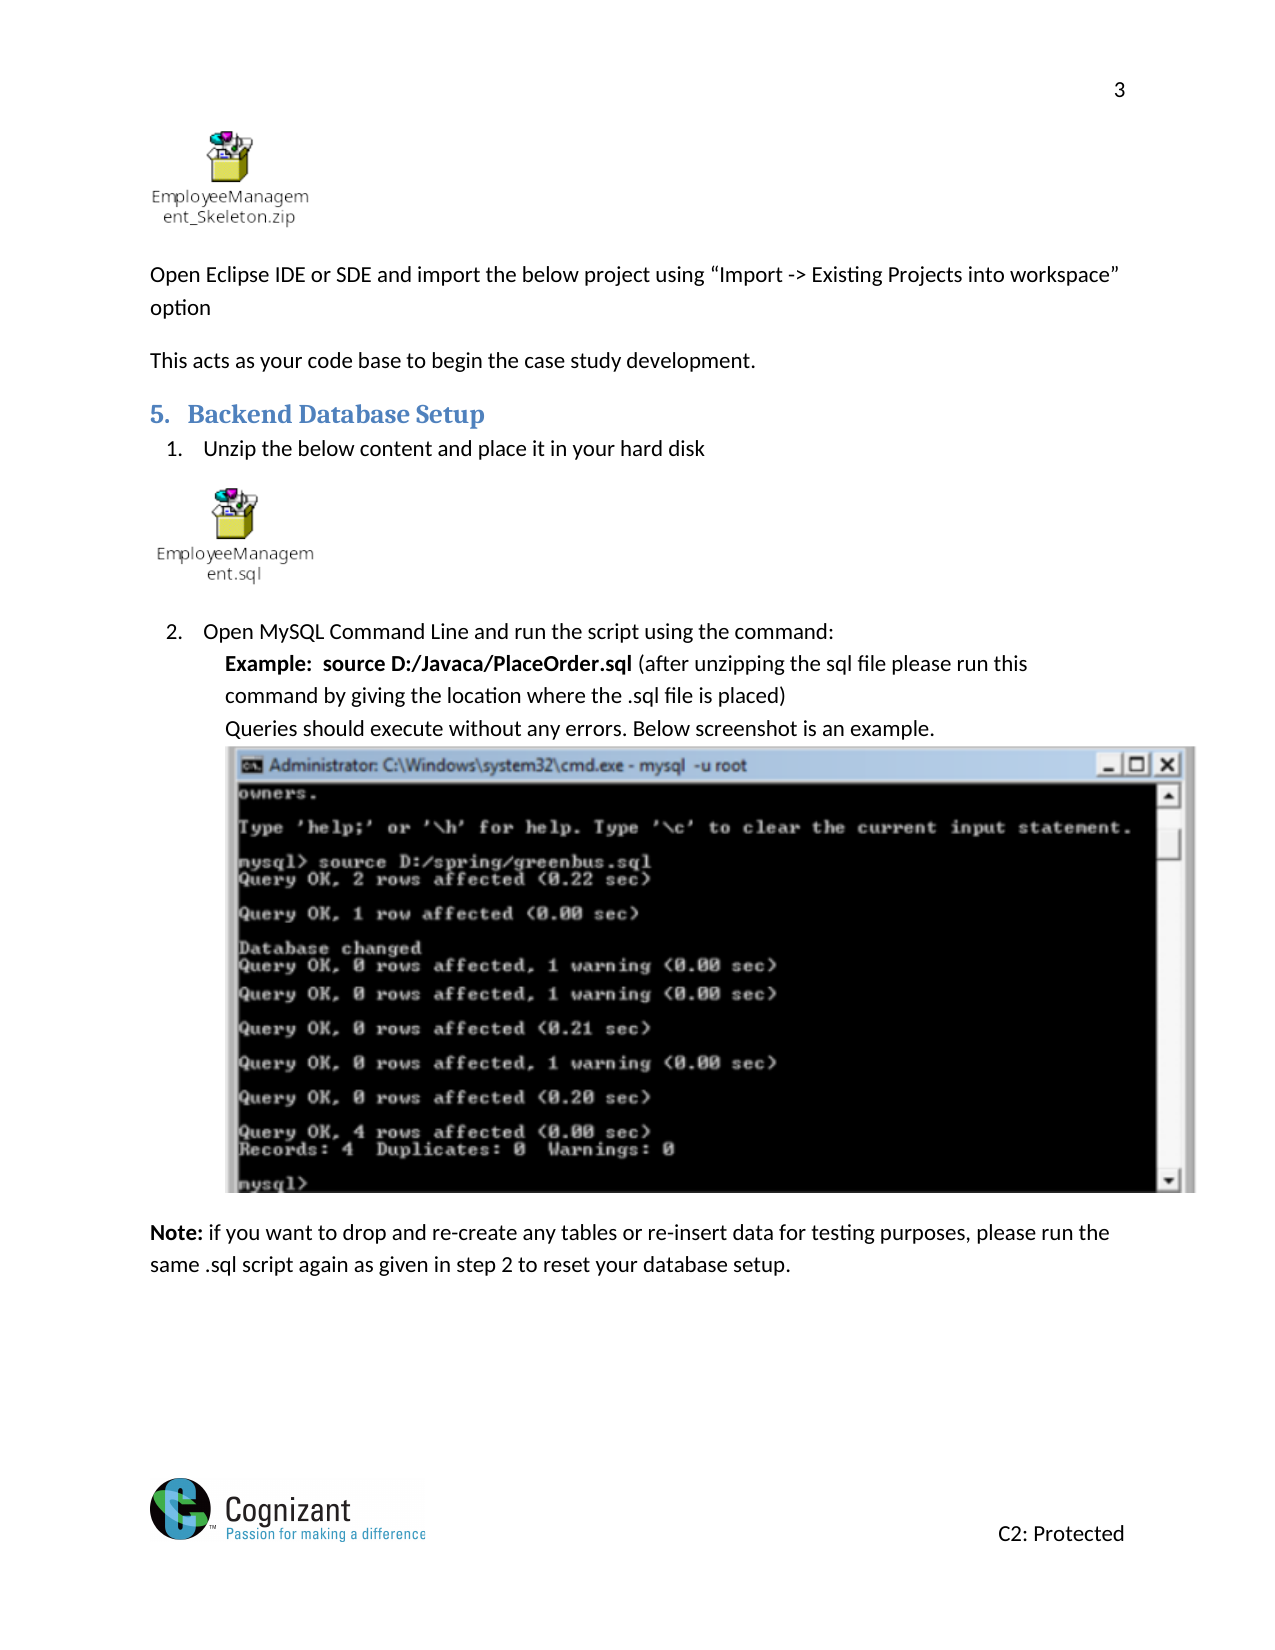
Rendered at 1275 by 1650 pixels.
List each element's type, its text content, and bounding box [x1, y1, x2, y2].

text Note: if you want to drop and re-create any tables or re-insert data for testing purposes, please run the same .sql script again as given in step 2 to reset your database setup. [150, 1218, 1125, 1278]
list Unzip the below content and place it in your hard disk [166, 434, 1125, 463]
subtitle Backend Database Setup [150, 399, 1125, 430]
text Open Eclipse IDE or SDE and import the below project using “Import -> Existing Projects into workspace” option [150, 261, 1125, 321]
list Example: source D:/Javaca/PlaceOrder.sql (after unzipping the sql file please run this command by giving the location where the .sql file is placed) [225, 649, 1125, 709]
text This acts as your code base to begin the case study development. [150, 346, 1125, 374]
list Queries should execute without any errors. Below screenshot is an example. [225, 714, 1125, 742]
list Open MySQL Command Line and run the script using the command: [166, 617, 1125, 645]
picture [225, 746, 1200, 1193]
picture [150, 1478, 426, 1542]
